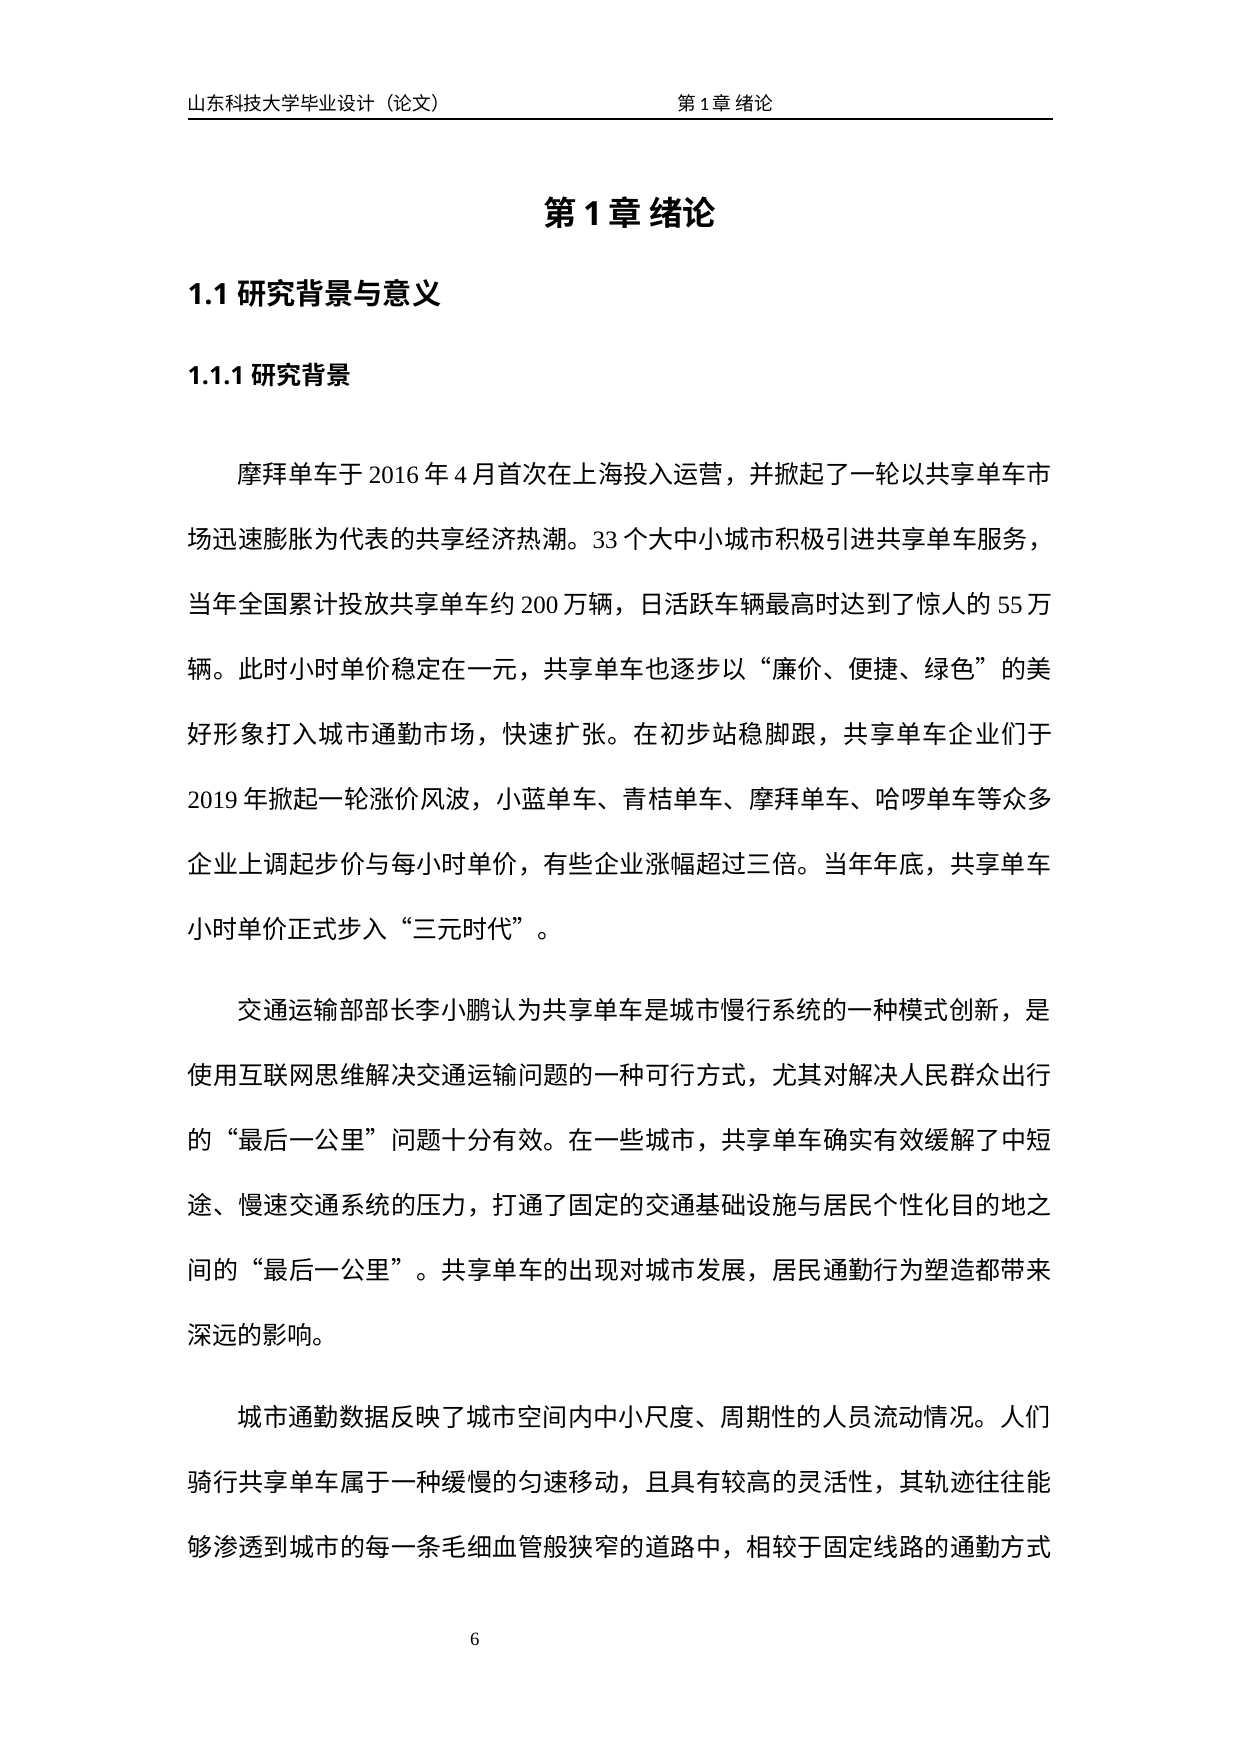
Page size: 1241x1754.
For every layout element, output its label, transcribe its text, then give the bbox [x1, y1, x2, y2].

text 交通运输部部长李小鹏认为共享单车是城市慢行系统的一种模式创新，是使用互联网思维解决交通运输问题的一种可行方式，尤其对解决人民群众出行的“最后一公里”问题十分有效。在一些城市，共享单车确实有效缓解了中短途、慢速交通系统的压力，打通了固定的交通基础设施与居民个性化目的地之间的“最后一公里”。共享单车的出现对城市发展，居民通勤行为塑造都带来深远的影响。 [187, 976, 1053, 1366]
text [187, 1383, 1053, 1578]
text 1.1.1 研究背景 [187, 341, 1053, 406]
list 1.1 研究背景与意义 [187, 259, 1053, 324]
text 摩拜单车于2016年4月首次在上海投入运营，并掀起了一轮以共享单车市场迅速膨胀为代表的共享经济热潮。33个大中小城市积极引进共享单车服务，当年全国累计投放共享单车约200万辆，日活跃车辆最高时达到了惊人的55万辆。此时小时单价稳定在一元，共享单车也逐步以“廉价、便捷、绿色”的美好形象打入城市通勤市场，快速扩张。在初步站稳脚跟，共享单车企业们于2019年掀起一轮涨价风波，小蓝单车、青桔单车、摩拜单车、哈啰单车等众多企业上调起步价与每小时单价，有些企业涨幅超过三倍。当年年底，共享单车小时单价正式步入“三元时代”。 [187, 440, 1053, 960]
text 第1章 绪论 [187, 178, 1053, 243]
